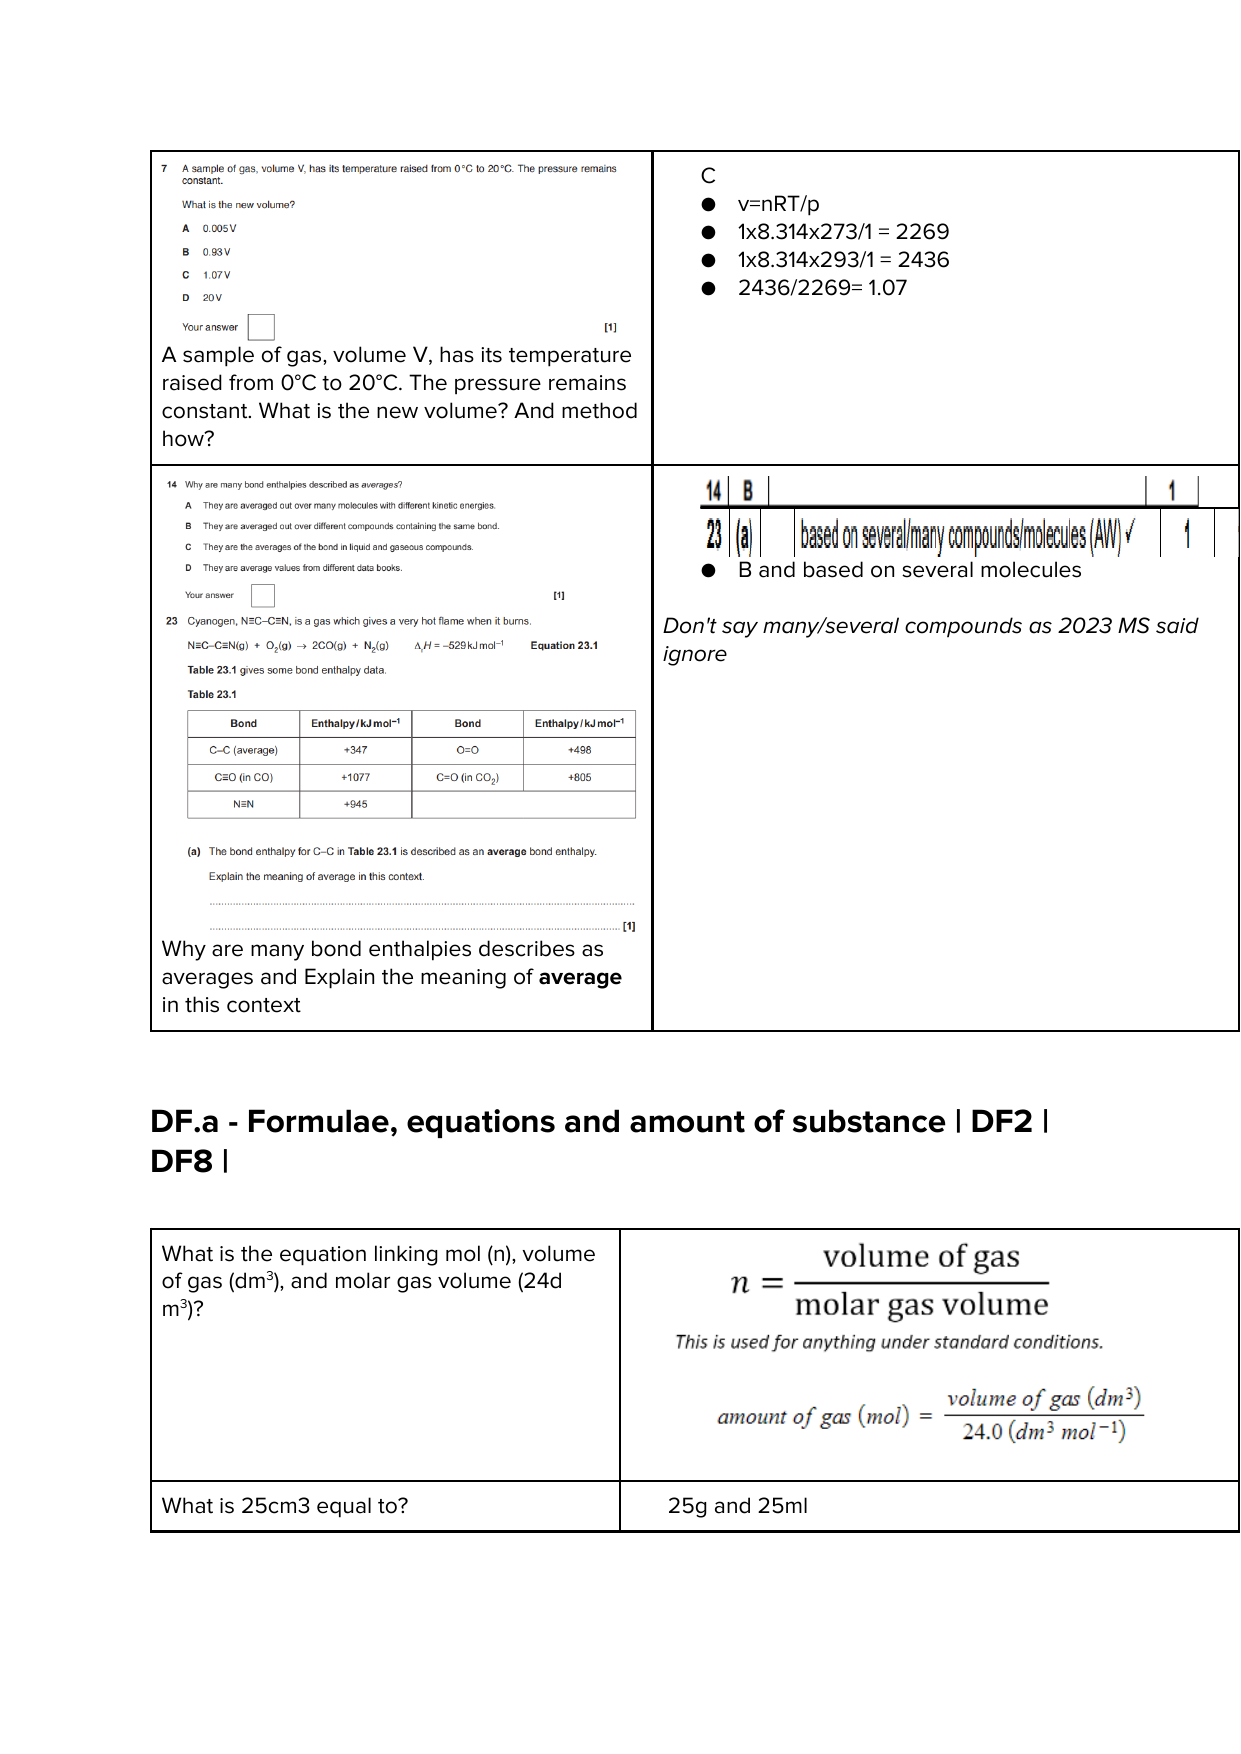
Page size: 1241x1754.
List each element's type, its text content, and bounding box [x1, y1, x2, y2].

table_cell 25g and 25ml [621, 1482, 1238, 1530]
table_cell What is 25cm3 equal to? [152, 1482, 619, 1530]
table_header What is the equation linking mol (n), volume of gas (dm3), and molar gas volume (24d m3)? [152, 1230, 619, 1479]
table_cell C v=nRT/p 1x8.314x273/1 = 2269 1x8.314x293/1 = 2436 2436/2269= 1.07 [654, 152, 1238, 464]
picture [161, 476, 642, 936]
table_cell B and based on several molecules Don't say many/several compounds as 2023 MS said ignore [654, 466, 1238, 1030]
picture [667, 1240, 1152, 1469]
picture [700, 476, 1239, 557]
subtitle DF.a - Formulae, equations and amount of substance | DF2 | DF8 | [150, 1102, 1090, 1183]
table_cell A sample of gas, volume V, has its temperature raised from 0°C to 20°C. The pressure remains constant. What is the new volume? And method how? [152, 152, 651, 464]
table_cell Why are many bond enthalpies describes as averages and Explain the meaning of average in this context [152, 466, 651, 1030]
picture [161, 162, 618, 342]
table_header [621, 1230, 1238, 1479]
